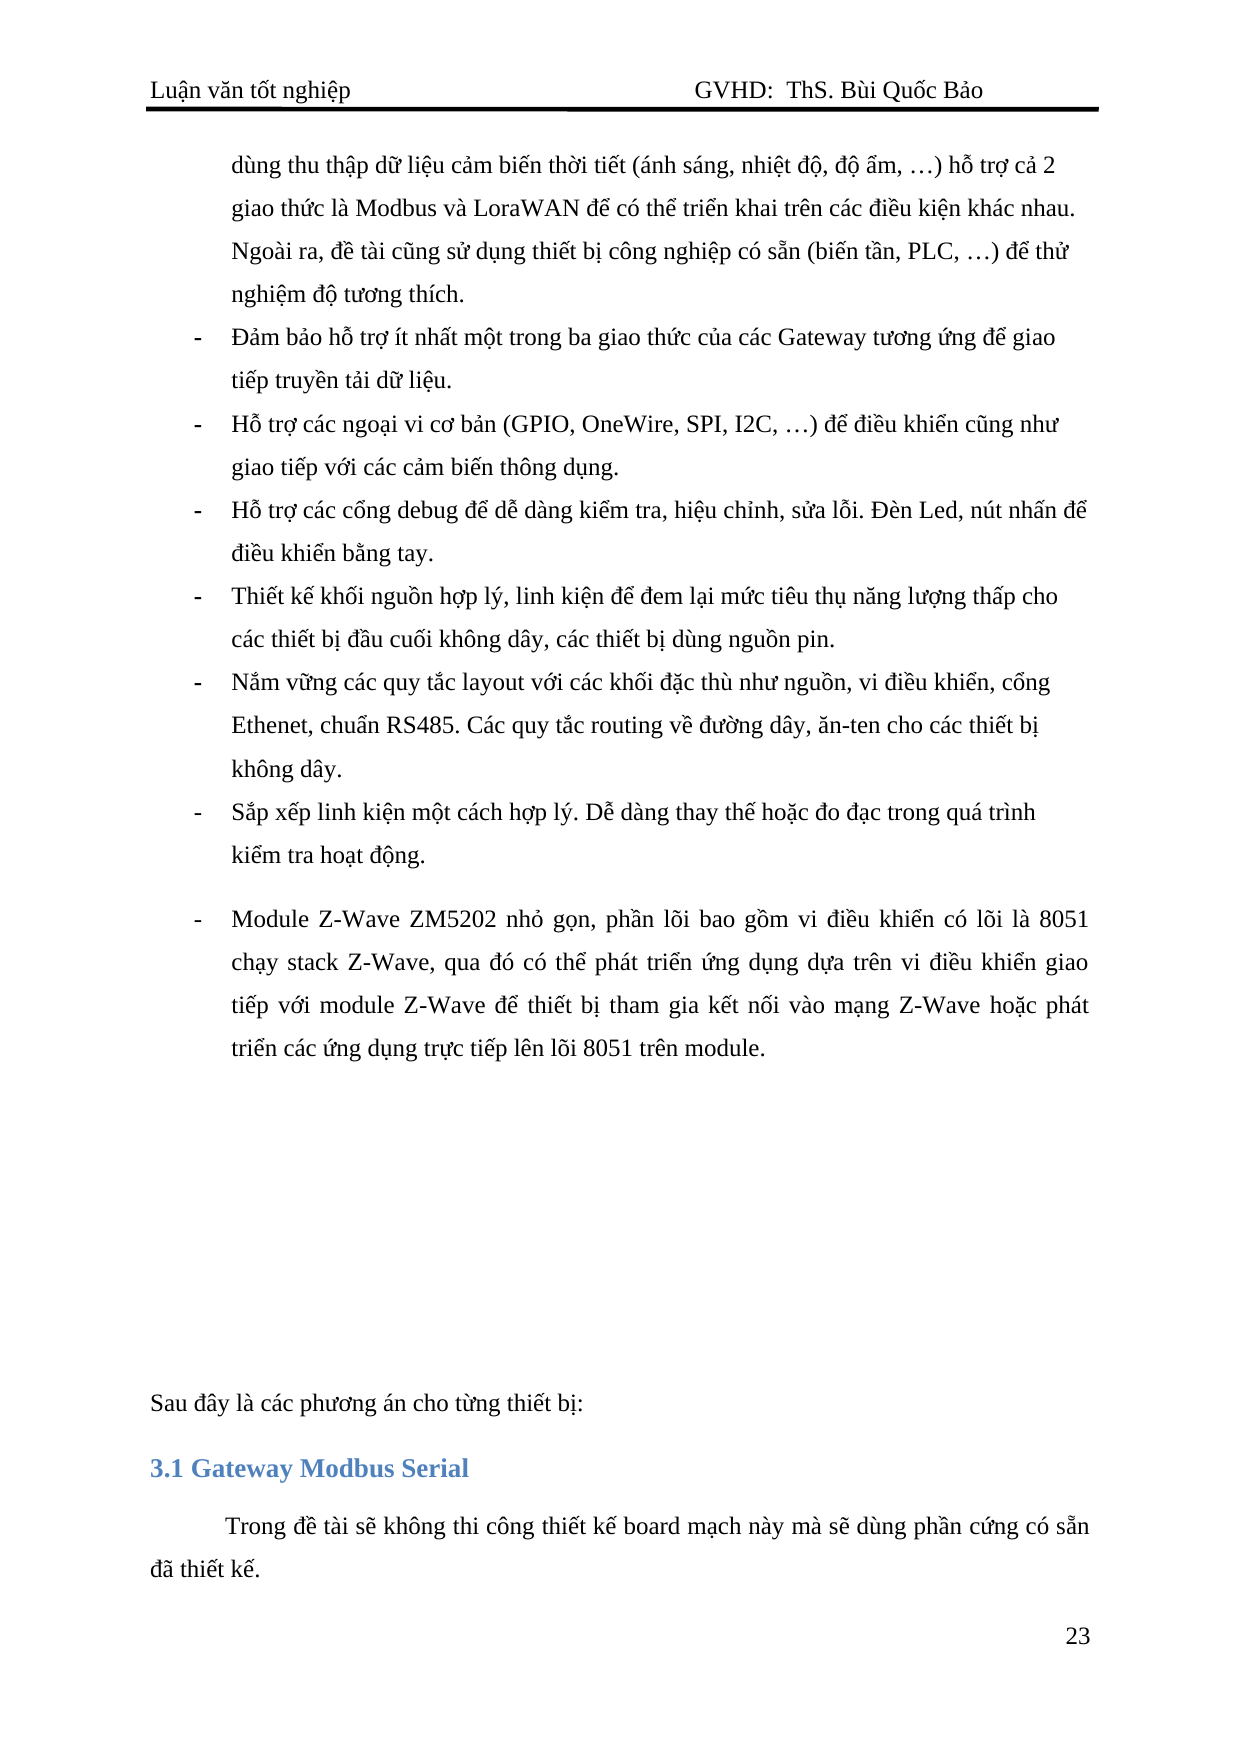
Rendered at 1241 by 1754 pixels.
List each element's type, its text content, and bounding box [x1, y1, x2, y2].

list Sắp xếp linh kiện một cách hợp lý. Dễ dàng thay thế hoặc đo đạc trong quá trình kiểm tra hoạt động. [194, 797, 1090, 869]
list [194, 150, 1090, 308]
list Thiết kế khối nguồn hợp lý, linh kiện để đem lại mức tiêu thụ năng lượng thấp cho các thiết bị đầu cuối không dây, các thiết bị dùng nguồn pin. [194, 581, 1090, 653]
text Trong đề tài sẽ không thi công thiết kế board mạch này mà sẽ dùng phần cứng có sẵn đã thiết kế. [150, 1511, 1090, 1583]
list Nắm vững các quy tắc layout với các khối đặc thù như nguồn, vi điều khiển, cổng Ethenet, chuẩn RS485. Các quy tắc routing về đường dây, ăn-ten cho các thiết bị không dây. [194, 667, 1090, 782]
text Sau đây là các phương án cho từng thiết bị: [150, 1388, 1090, 1417]
list Module Z-Wave ZM5202 nhỏ gọn, phần lõi bao gồm vi điều khiển có lõi là 8051 chạy stack Z-Wave, qua đó có thể phát triển ứng dụng dựa trên vi điều khiển giao tiếp với module Z-Wave để thiết bị tham gia kết nối vào mạng Z-Wave hoặc phát triển các ứng dụng trực tiếp lên lõi 8051 trên module. [194, 904, 1090, 1062]
list Đảm bảo hỗ trợ ít nhất một trong ba giao thức của các Gateway tương ứng để giao tiếp truyền tải dữ liệu. [194, 322, 1090, 394]
list Hỗ trợ các cổng debug để dễ dàng kiểm tra, hiệu chỉnh, sửa lỗi. Đèn Led, nút nhấn để điều khiển bằng tay. [194, 495, 1090, 567]
subtitle 3.1 Gateway Modbus Serial [150, 1452, 1090, 1483]
list Hỗ trợ các ngoại vi cơ bản (GPIO, OneWire, SPI, I2C, …) để điều khiển cũng như giao tiếp với các cảm biến thông dụng. [194, 409, 1090, 481]
